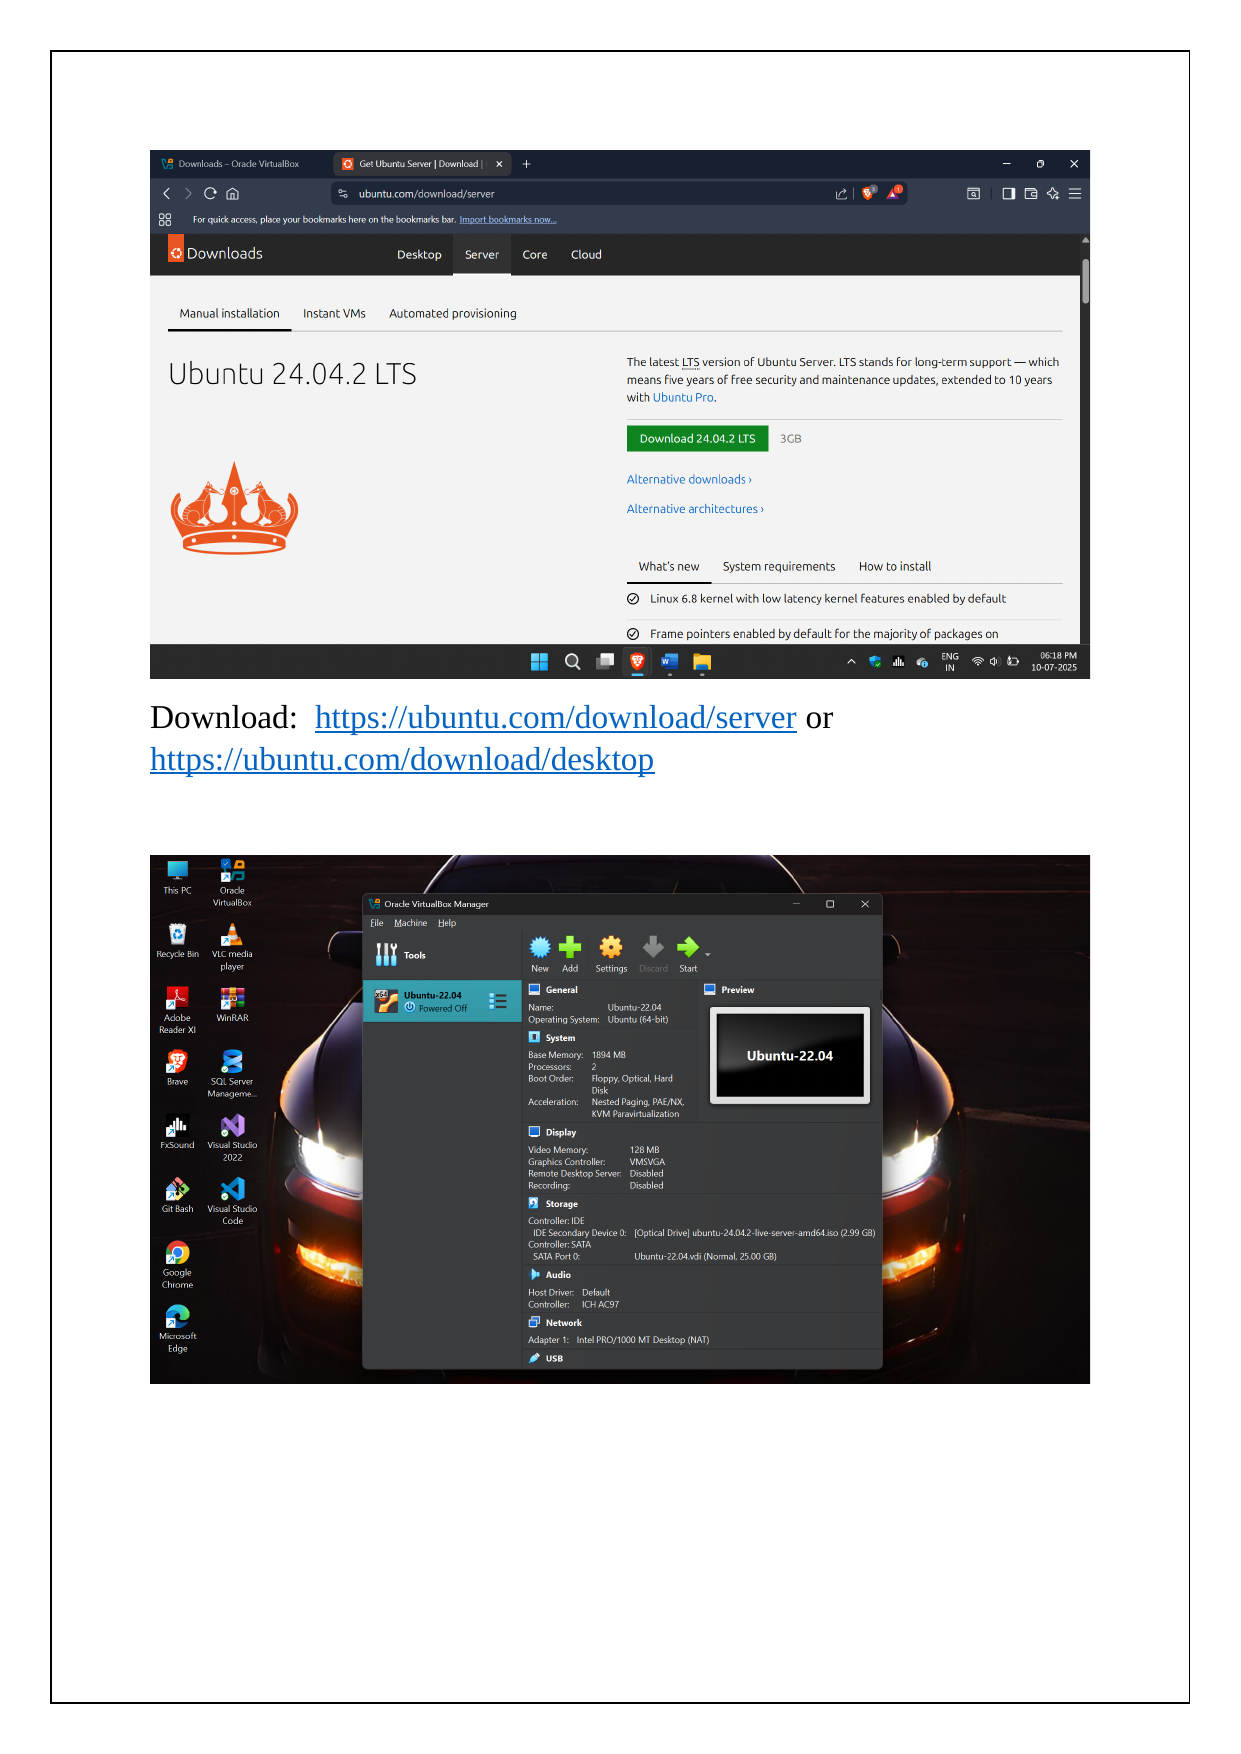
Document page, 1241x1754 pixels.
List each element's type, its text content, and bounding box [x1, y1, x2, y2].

picture [150, 150, 1091, 679]
text Download: https://ubuntu.com/download/server or https://ubuntu.com/download/desktop [150, 698, 1090, 777]
picture [150, 855, 1091, 1384]
